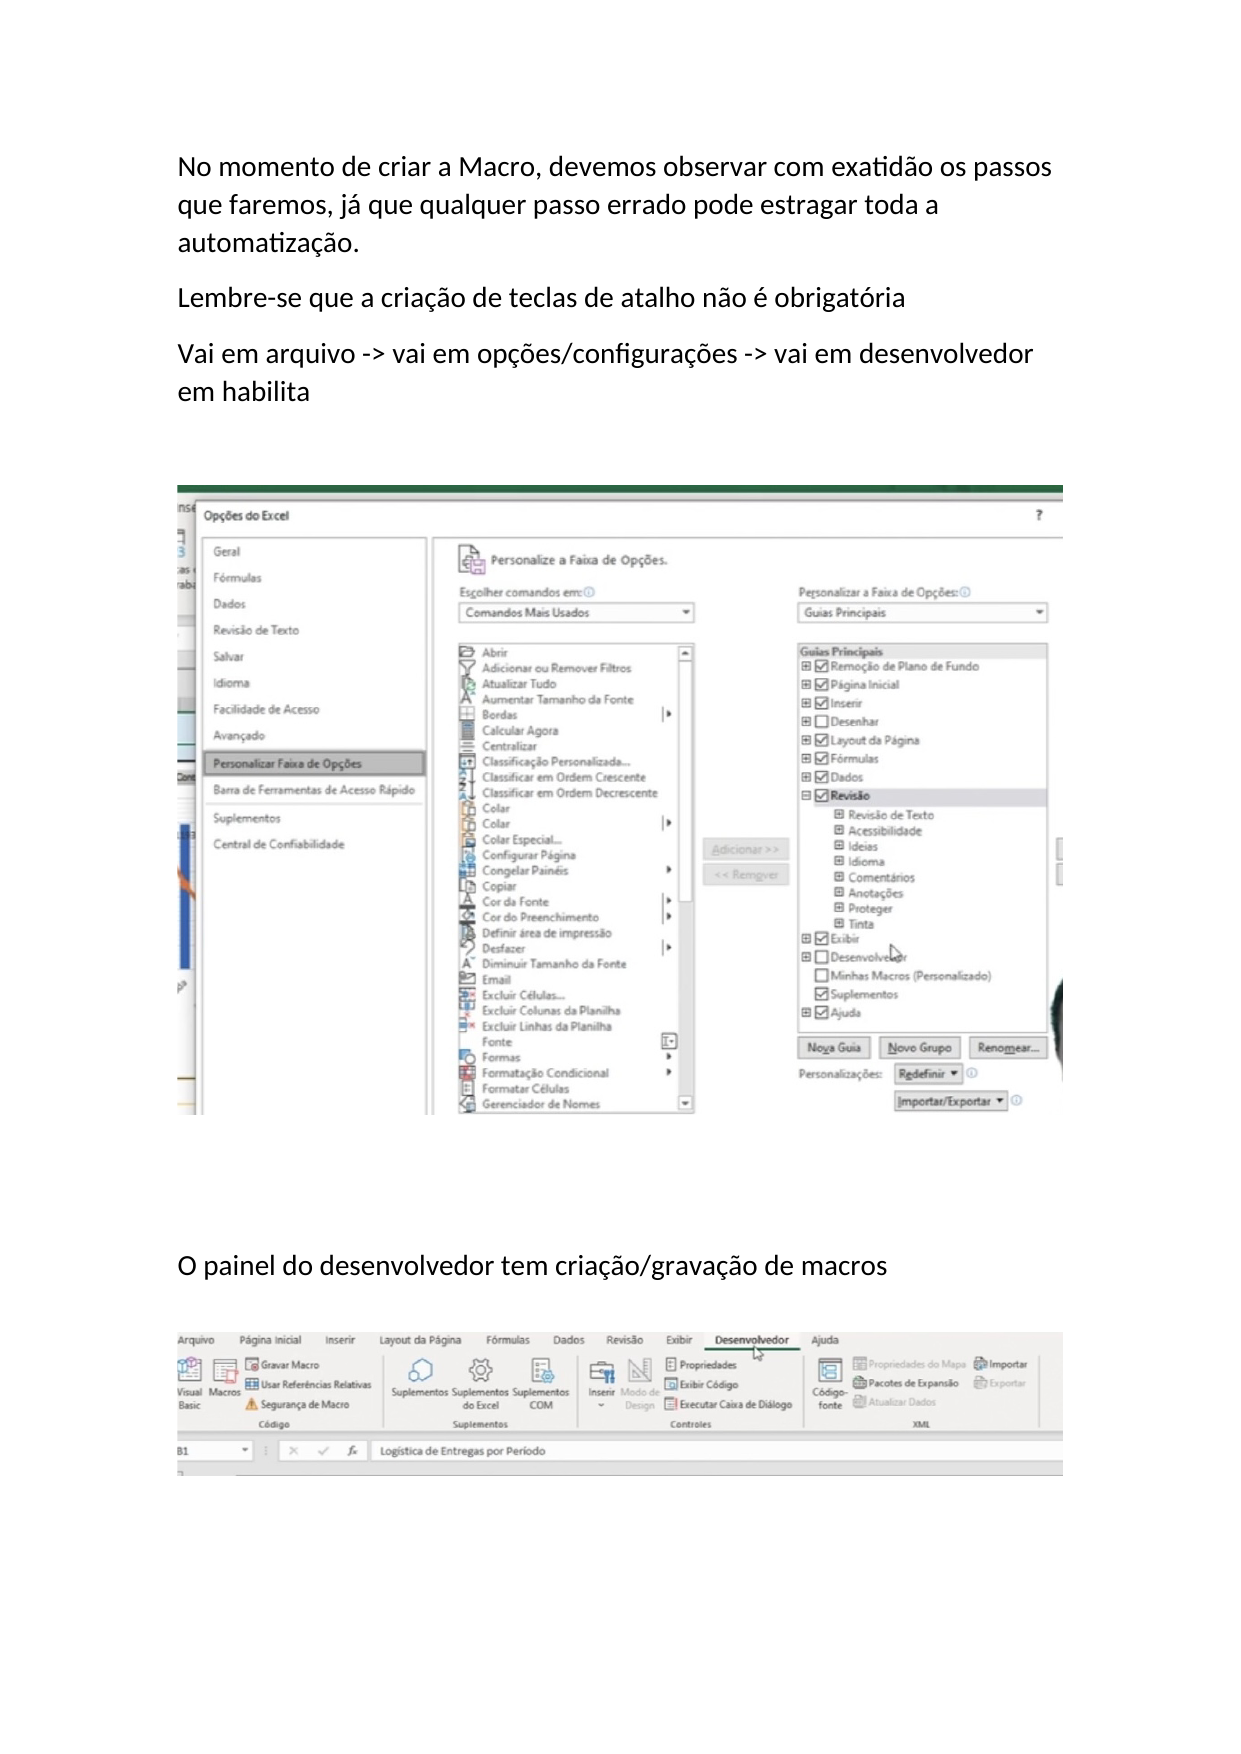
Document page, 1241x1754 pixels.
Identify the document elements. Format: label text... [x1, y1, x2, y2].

text O painel do desenvolvedor tem criação/gravação de macros [177, 1247, 1063, 1283]
text No momento de criar a Macro, devemos observar com exatidão os passos que faremos, já que qualquer passo errado pode estragar toda a automatização. [177, 148, 1063, 260]
text Lembre-se que a criação de teclas de atalho não é obrigatória [177, 279, 1063, 315]
text Vai em arquivo -> vai em opções/configurações -> vai em desenvolvedor em habilita [177, 335, 1063, 409]
picture [177, 1332, 1063, 1476]
picture [177, 485, 1063, 1115]
